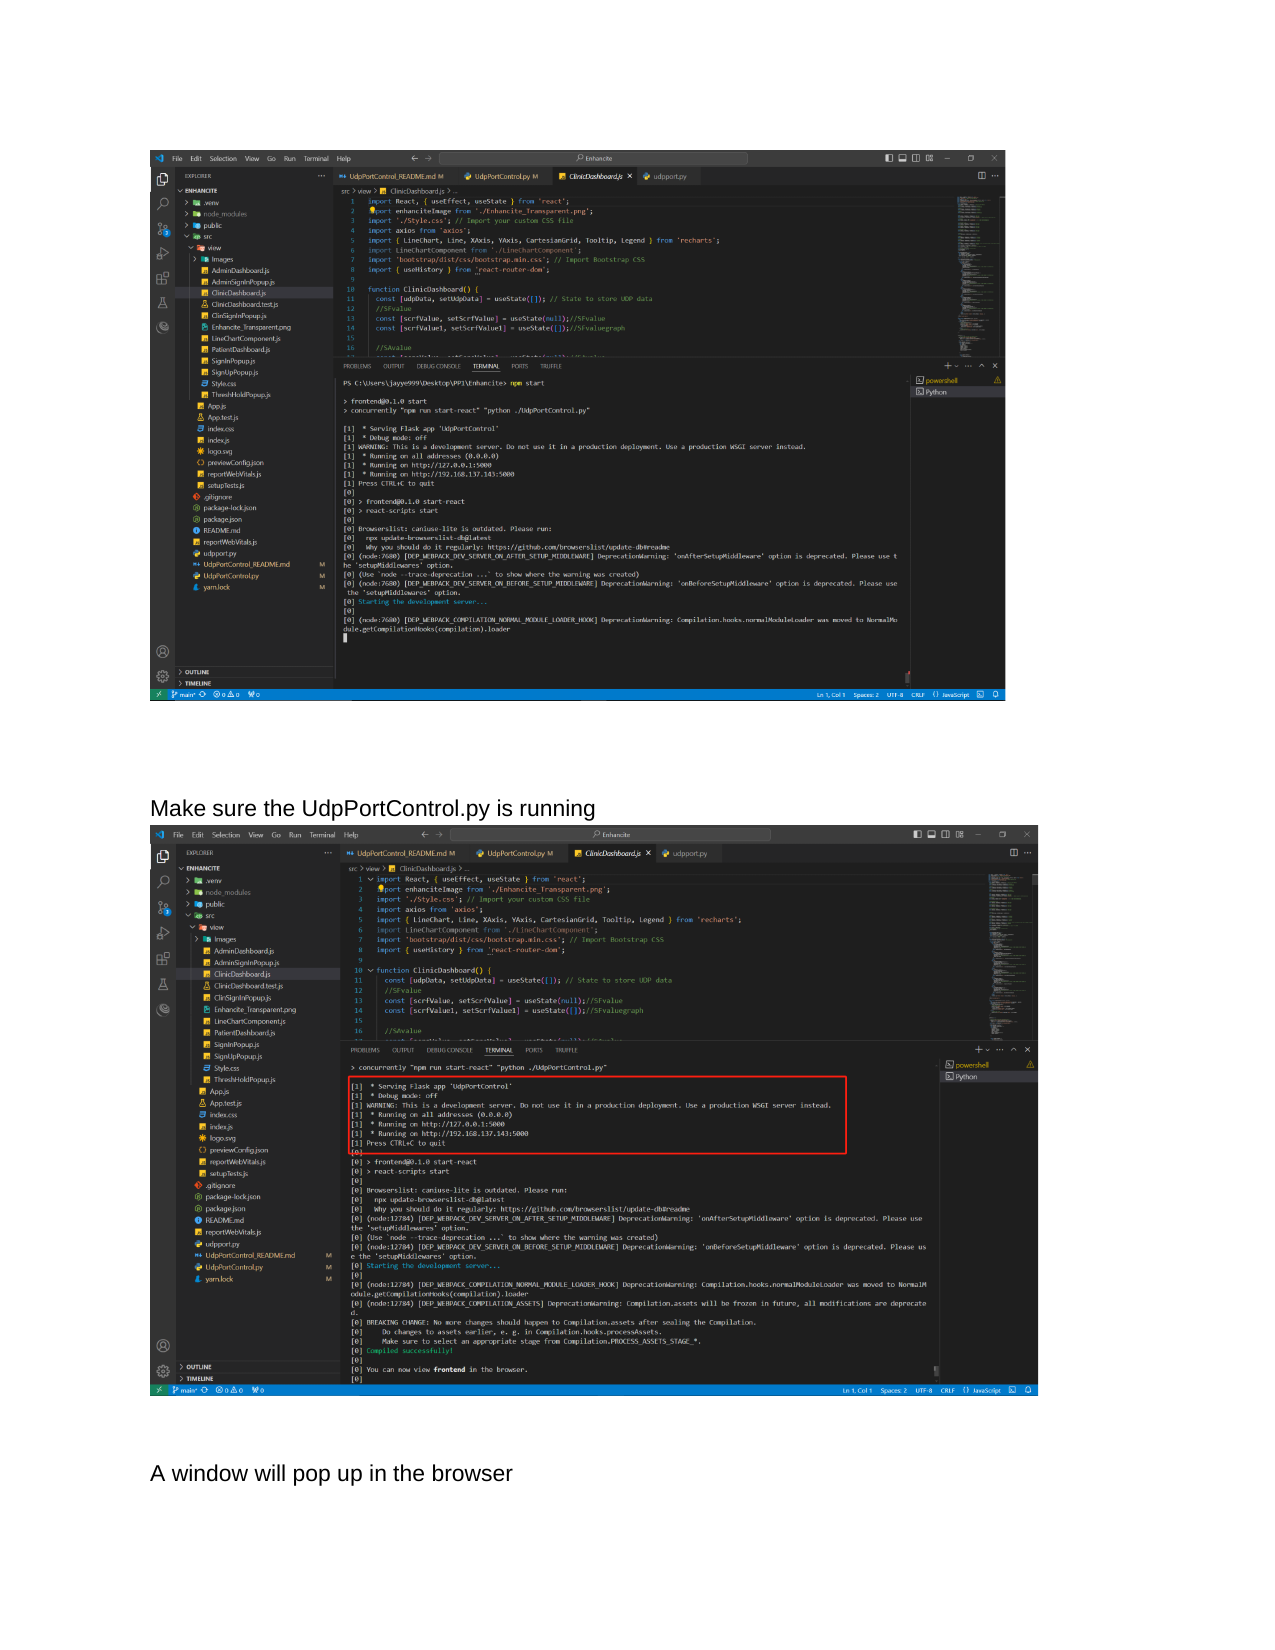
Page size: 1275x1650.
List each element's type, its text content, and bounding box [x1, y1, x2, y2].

picture [150, 150, 1006, 701]
text Make sure the UdpPortControl.py is running [150, 795, 1125, 821]
text A window will pop up in the browser [150, 1460, 1125, 1486]
picture [150, 825, 1039, 1396]
